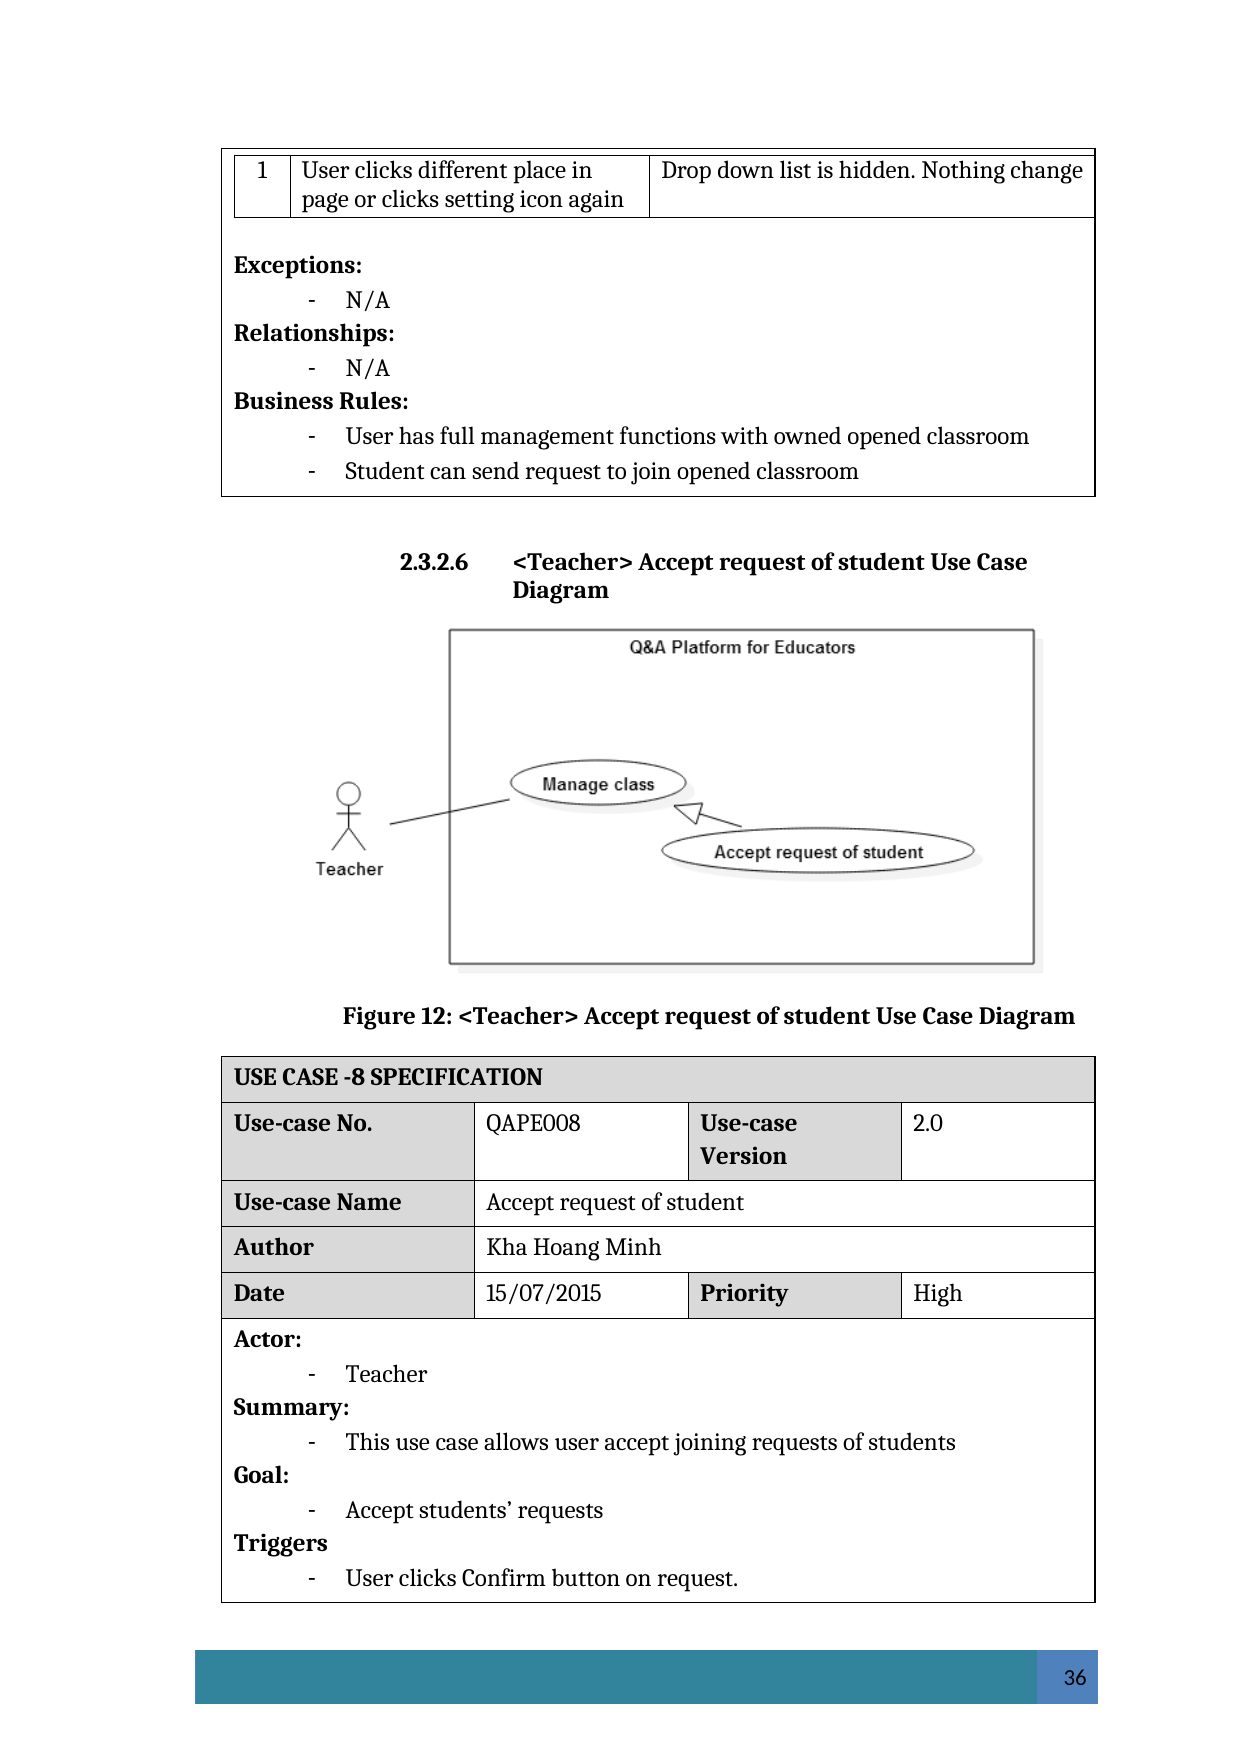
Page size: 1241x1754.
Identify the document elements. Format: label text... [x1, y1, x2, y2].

table_cell Accept request of student [475, 1181, 1094, 1226]
table_cell Date [222, 1273, 474, 1318]
table_cell 2.0 [902, 1103, 1094, 1180]
table_cell Priority [689, 1273, 901, 1318]
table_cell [222, 1319, 1094, 1602]
picture [296, 617, 1047, 977]
table_cell Use-case No. [222, 1103, 474, 1180]
text Figure 12: <Teacher> Accept request of student Use Case Diagram [222, 1002, 1122, 1031]
table_cell QAPE008 [475, 1103, 688, 1180]
table_cell High [902, 1273, 1094, 1318]
table_cell Use-case Version [689, 1103, 901, 1180]
table_cell 15/07/2015 [475, 1273, 688, 1318]
table_cell Kha Hoang Minh [475, 1227, 1094, 1272]
table_cell Author [222, 1227, 474, 1272]
subtitle <Teacher> Accept request of student Use Case Diagram [400, 548, 1122, 605]
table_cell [222, 149, 1094, 496]
table_cell Use-case Name [222, 1181, 474, 1226]
table_header USE CASE -8 SPECIFICATION [222, 1057, 1094, 1102]
